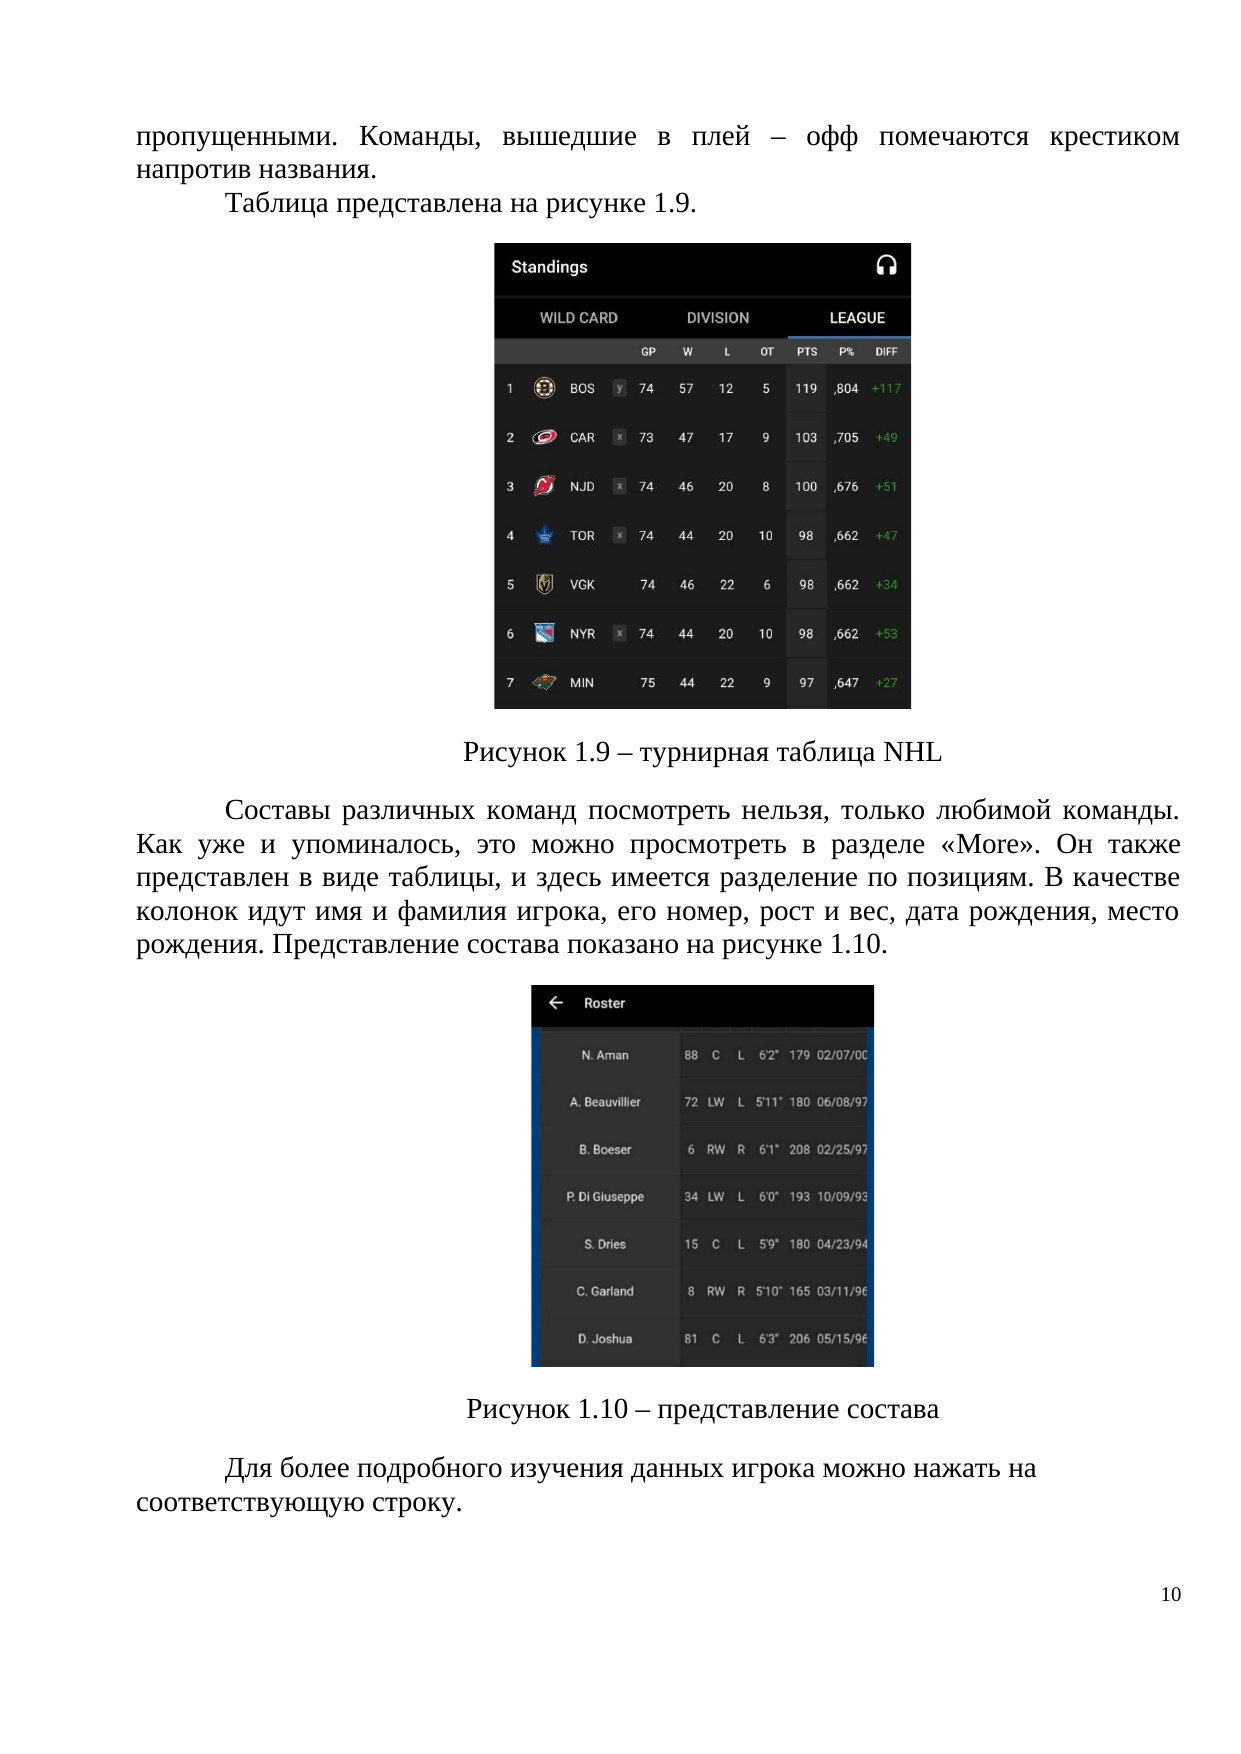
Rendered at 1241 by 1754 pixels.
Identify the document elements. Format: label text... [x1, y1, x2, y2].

text Рисунок 1.9 – турнирная таблица NHL [136, 734, 1181, 767]
picture [531, 985, 875, 1367]
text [136, 118, 1181, 185]
picture [494, 243, 912, 709]
text Рисунок 1.10 – представление состава [136, 1392, 1181, 1425]
text Составы различных команд посмотреть нельзя, только любимой команды. Как уже и упоминалось, это можно просмотреть в разделе «More». Он также представлен в виде таблицы, и здесь имеется разделение по позициям. В качестве колонок идут имя и фамилия игрока, его номер, рост и вес, дата рождения, место рождения. Представление состава показано на рисунке 1.10. [136, 792, 1181, 960]
text Таблица представлена на рисунке 1.9. [136, 185, 1181, 219]
text Для более подробного изучения данных игрока можно нажать на соответствующую строку. [136, 1450, 1181, 1517]
